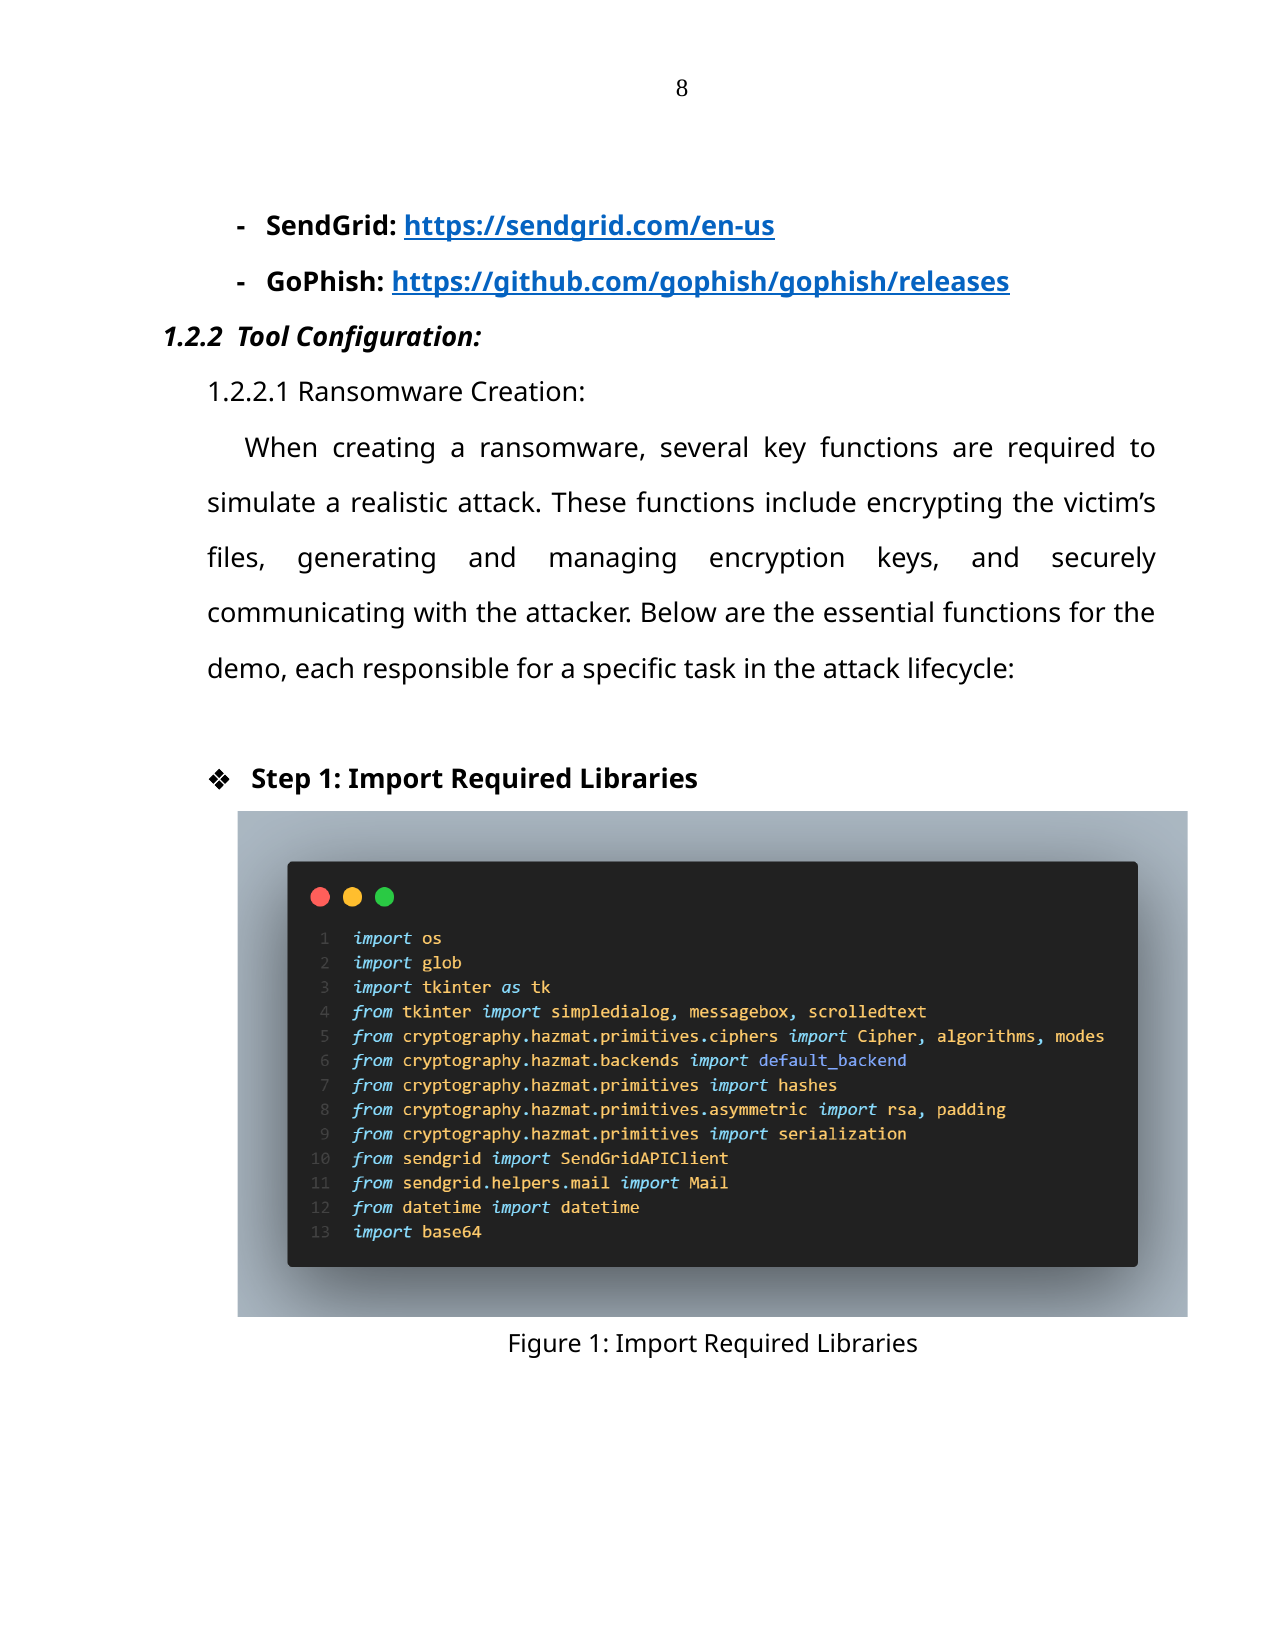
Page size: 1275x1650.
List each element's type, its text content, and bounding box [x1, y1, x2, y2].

list When creating a ransomware, several key functions are required to simulate a realistic attack. These functions include encrypting the victim’s files, generating and managing encryption keys, and securely communicating with the attacker. Below are the essential functions for the demo, each responsible for a specific task in the attack lifecycle: [207, 428, 1157, 686]
list GoPhish: https://github.com/gophish/gophish/releases [236, 262, 1257, 299]
list Step 1: Import Required Libraries [207, 760, 1157, 797]
list SendGrid: https://sendgrid.com/en-us [236, 207, 1257, 244]
picture [237, 811, 1188, 1317]
list 1.2.2.1 Ransomware Creation: [207, 373, 1157, 409]
list Tool Configuration: [162, 317, 1157, 354]
